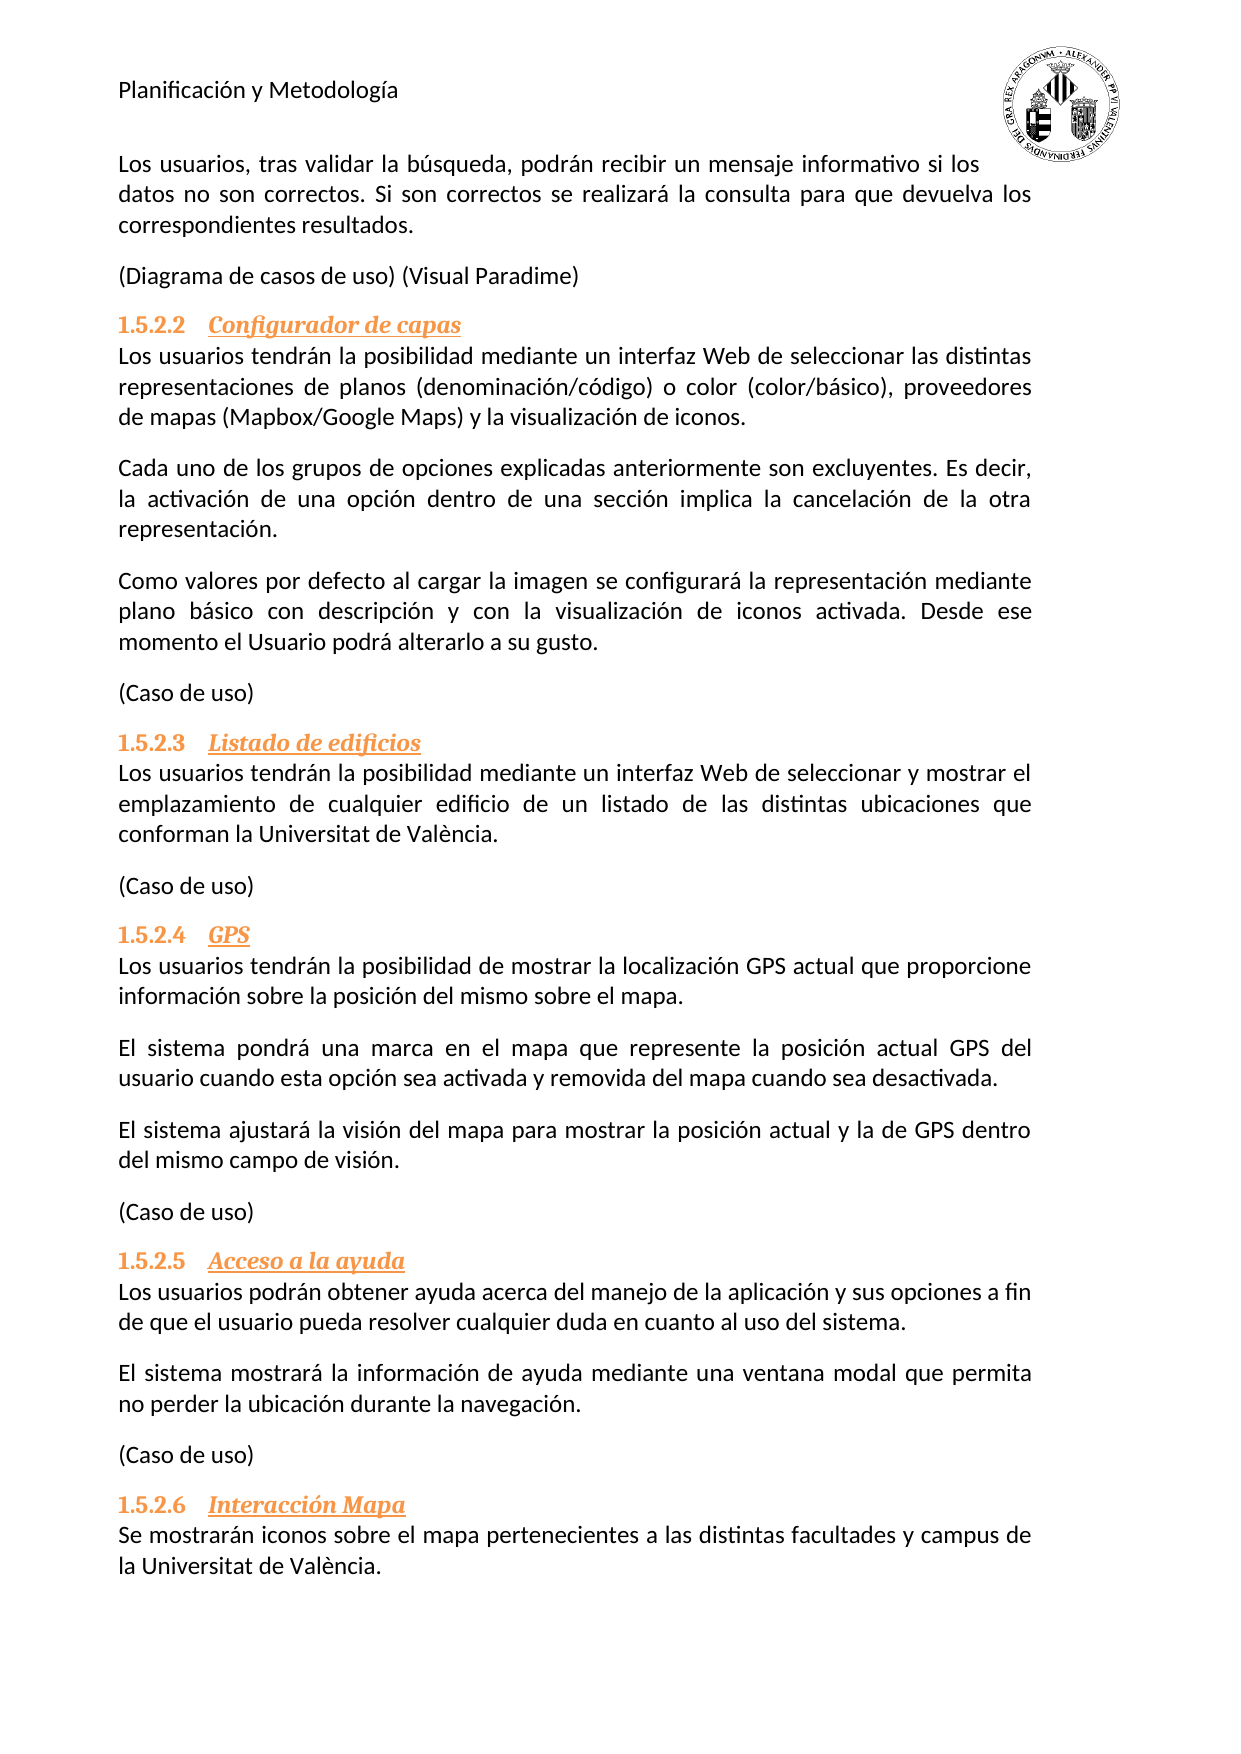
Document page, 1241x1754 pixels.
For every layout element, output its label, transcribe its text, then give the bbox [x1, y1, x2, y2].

subtitle GPS [118, 921, 1033, 950]
subtitle Interacción Mapa [118, 1491, 1033, 1519]
text El sistema mostrará la información de ayuda mediante una ventana modal que permita no perder la ubicación durante la navegación. [118, 1358, 1033, 1419]
text El sistema ajustará la visión del mapa para mostrar la posición actual y la de GPS dentro del mismo campo de visión. [118, 1114, 1033, 1175]
text Se mostrarán iconos sobre el mapa pertenecientes a las distintas facultades y campus de la Universitat de València. [118, 1519, 1033, 1581]
text Como valores por defecto al cargar la imagen se configurará la representación mediante plano básico con descripción y con la visualización de iconos activada. Desde ese momento el Usuario podrá alterarlo a su gusto. [118, 565, 1033, 657]
text El sistema pondrá una marca en el mapa que represente la posición actual GPS del usuario cuando esta opción sea activada y removida del mapa cuando sea desactivada. [118, 1032, 1033, 1093]
picture [1000, 42, 1123, 164]
text Los usuarios, tras validar la búsqueda, podrán recibir un mensaje informativo si los datos no son correctos. Si son correctos se realizará la consulta para que devuelva los correspondientes resultados. [118, 148, 1033, 239]
text Los usuarios podrán obtener ayuda acerca del manejo de la aplicación y sus opciones a fin de que el usuario pueda resolver cualquier duda en cuanto al uso del sistema. [118, 1276, 1033, 1337]
text Los usuarios tendrán la posibilidad mediante un interfaz Web de seleccionar las distintas representaciones de planos (denominación/código) o color (color/básico), proveedores de mapas (Mapbox/Google Maps) y la visualización de iconos. [118, 340, 1033, 432]
subtitle Listado de edificios [118, 729, 1033, 757]
text (Caso de uso) [118, 1196, 1033, 1226]
text (Caso de uso) [118, 677, 1033, 708]
subtitle Configurador de capas [118, 311, 1033, 340]
text (Diagrama de casos de uso) (Visual Paradime) [118, 260, 1033, 291]
subtitle Acceso a la ayuda [118, 1247, 1033, 1276]
text (Caso de uso) [118, 870, 1033, 900]
text Los usuarios tendrán la posibilidad mediante un interfaz Web de seleccionar y mostrar el emplazamiento de cualquier edificio de un listado de las distintas ubicaciones que conforman la Universitat de València. [118, 757, 1033, 849]
text Los usuarios tendrán la posibilidad de mostrar la localización GPS actual que proporcione información sobre la posición del mismo sobre el mapa. [118, 950, 1033, 1011]
text (Caso de uso) [118, 1439, 1033, 1470]
text Cada uno de los grupos de opciones explicadas anteriormente son excluyentes. Es decir, la activación de una opción dentro de una sección implica la cancelación de la otra representación. [118, 453, 1033, 544]
